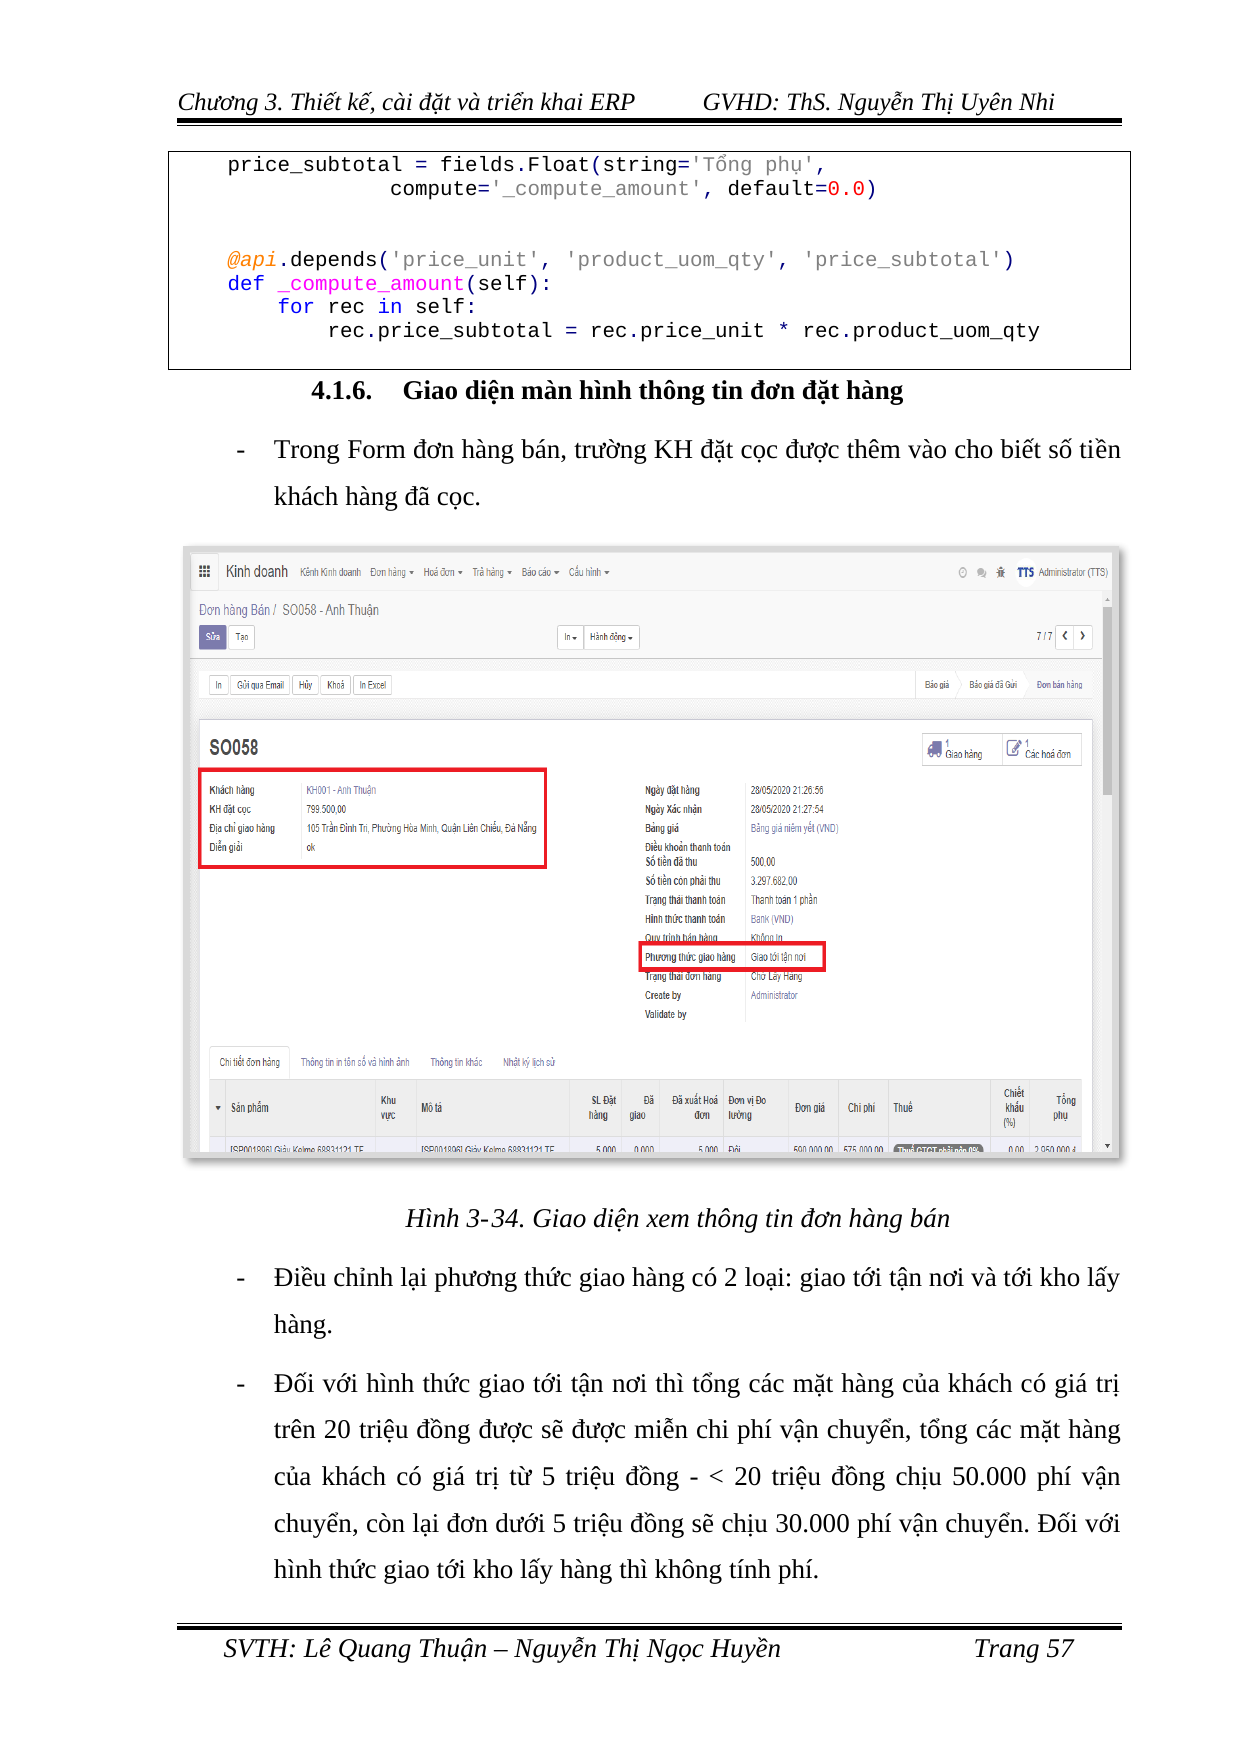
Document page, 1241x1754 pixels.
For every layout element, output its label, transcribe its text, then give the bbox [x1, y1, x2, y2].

text compute='_compute_amount', default=0.0) [177, 178, 1122, 202]
text price_subtotal = fields.Float(string='Tổng phụ', [169, 152, 1130, 178]
text rec.price_subtotal = rec.price_unit * rec.product_uom_qty [177, 320, 1122, 340]
text for rec in self: [177, 296, 1122, 320]
text def _compute_amount(self): [177, 272, 1122, 296]
text @api.depends('price_unit', 'product_uom_qty', 'price_subtotal') [177, 249, 1122, 272]
list Trong Form đơn hàng bán, trường KH đặt cọc được thêm vào cho biết số tiền khách hàng đã cọc. [236, 433, 1122, 511]
picture [190, 552, 1112, 1152]
list Đối với hình thức giao tới tận nơi thì tổng các mặt hàng của khách có giá trị trên 20 triệu đồng được sẽ được miễn chi phí vận chuyển, tổng các mặt hàng của khách có giá trị từ 5 triệu đồng - < 20 triệu đồng chịu 50.000 phí vận chuyển, còn lại đơn dưới 5 triệu đồng sẽ chịu 30.000 phí vận chuyển. Đối với hình thức giao tới kho lấy hàng thì không tính phí. [236, 1367, 1122, 1585]
text Giao diện màn hình thông tin đơn đặt hàng [252, 374, 1122, 406]
list Điều chỉnh lại phương thức giao hàng có 2 loại: giao tới tận nơi và tới kho lấy hàng. [236, 1261, 1122, 1339]
